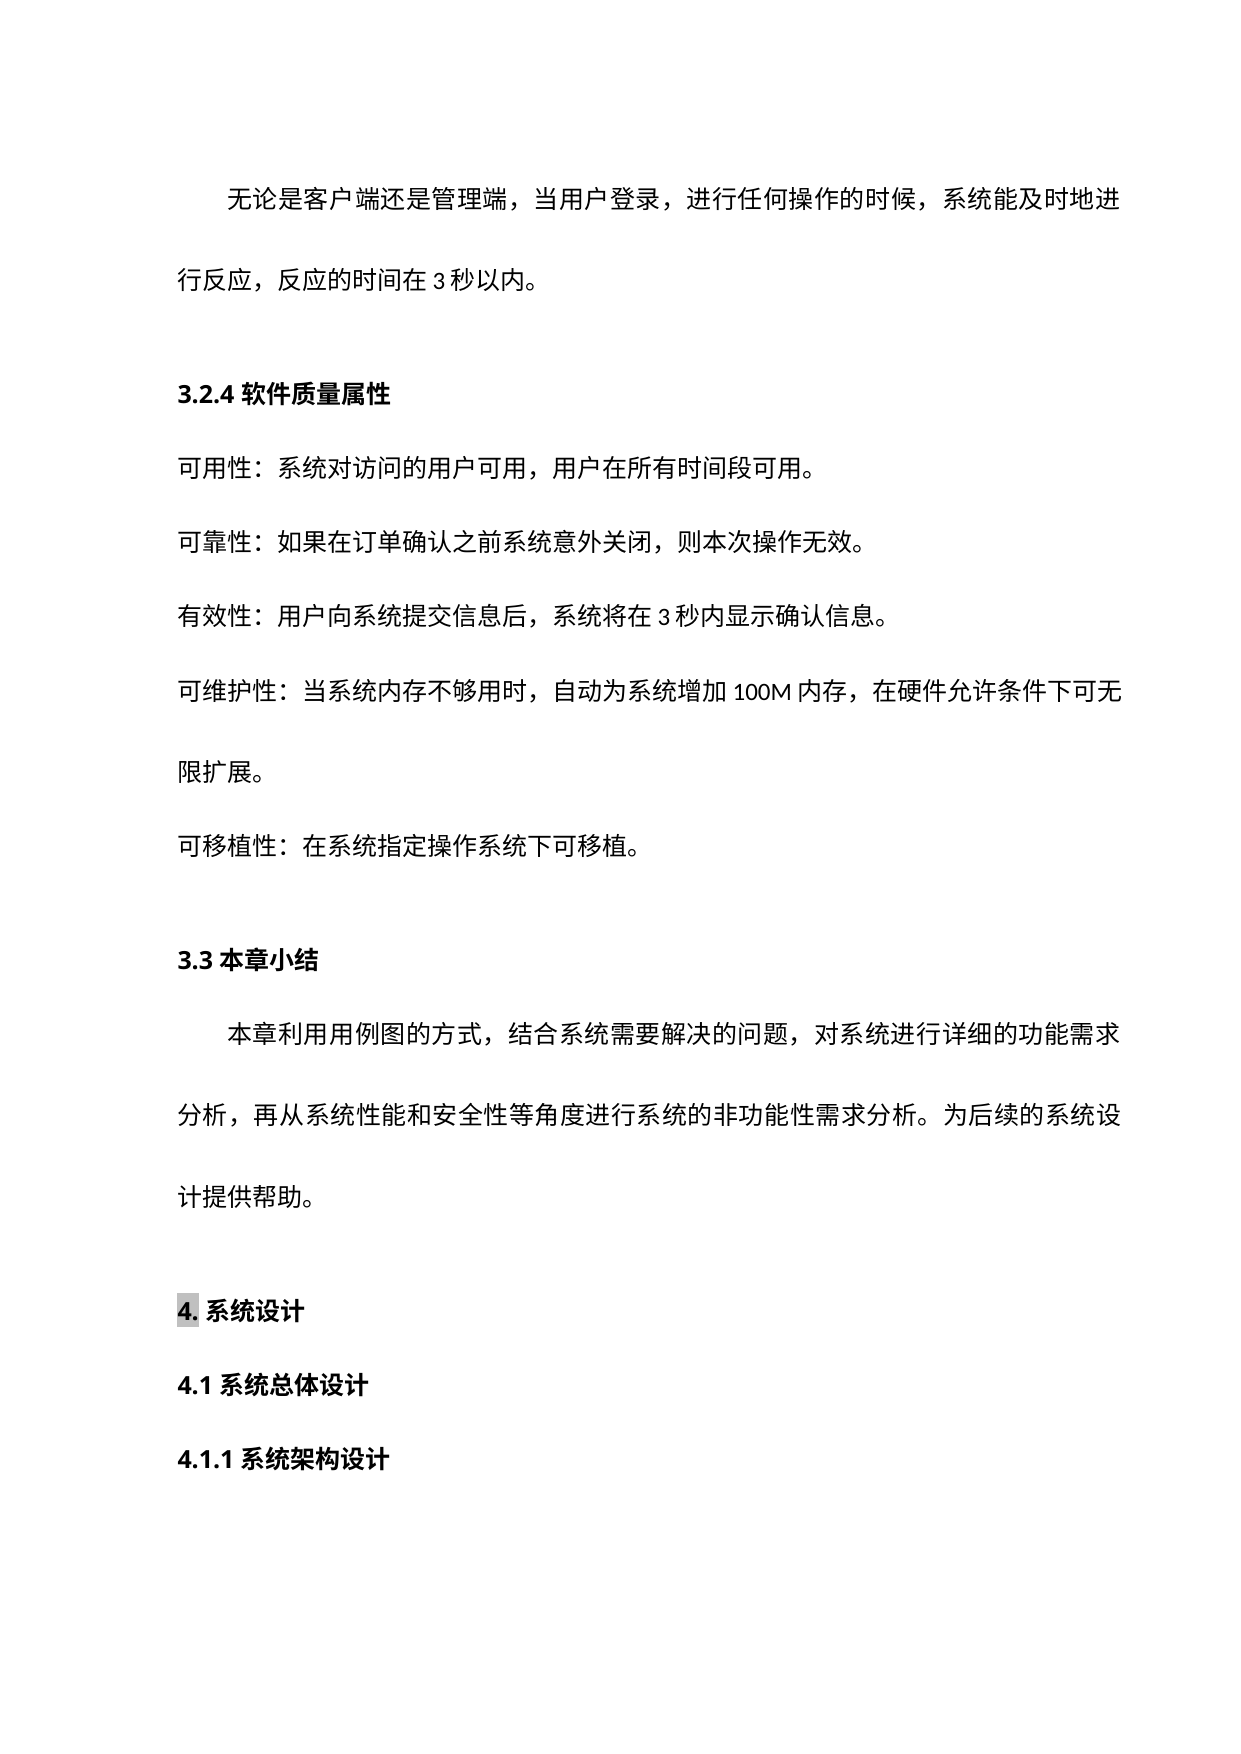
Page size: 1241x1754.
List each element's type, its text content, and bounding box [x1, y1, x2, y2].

text 4.1.1 系统架构设计 [177, 1425, 1122, 1490]
text 有效性：用户向系统提交信息后，系统将在3秒内显示确认信息。 [177, 582, 1122, 647]
text 本章利用用例图的方式，结合系统需要解决的问题，对系统进行详细的功能需求分析，再从系统性能和安全性等角度进行系统的非功能性需求分析。为后续的系统设计提供帮助。 [177, 1000, 1122, 1228]
text 可靠性：如果在订单确认之前系统意外关闭，则本次操作无效。 [177, 508, 1122, 573]
subtitle 3.2.4 软件质量属性 [177, 360, 1122, 425]
text 可用性：系统对访问的用户可用，用户在所有时间段可用。 [177, 434, 1122, 499]
text 无论是客户端还是管理端，当用户登录，进行任何操作的时候，系统能及时地进行反应，反应的时间在3秒以内。 [177, 165, 1122, 311]
subtitle 4. 系统设计 [177, 1277, 1122, 1342]
text 可维护性：当系统内存不够用时，自动为系统增加100M内存，在硬件允许条件下可无限扩展。 [177, 657, 1122, 803]
text 可移植性：在系统指定操作系统下可移植。 [177, 812, 1122, 877]
subtitle 3.3 本章小结 [177, 926, 1122, 991]
text 4.1 系统总体设计 [177, 1351, 1122, 1416]
